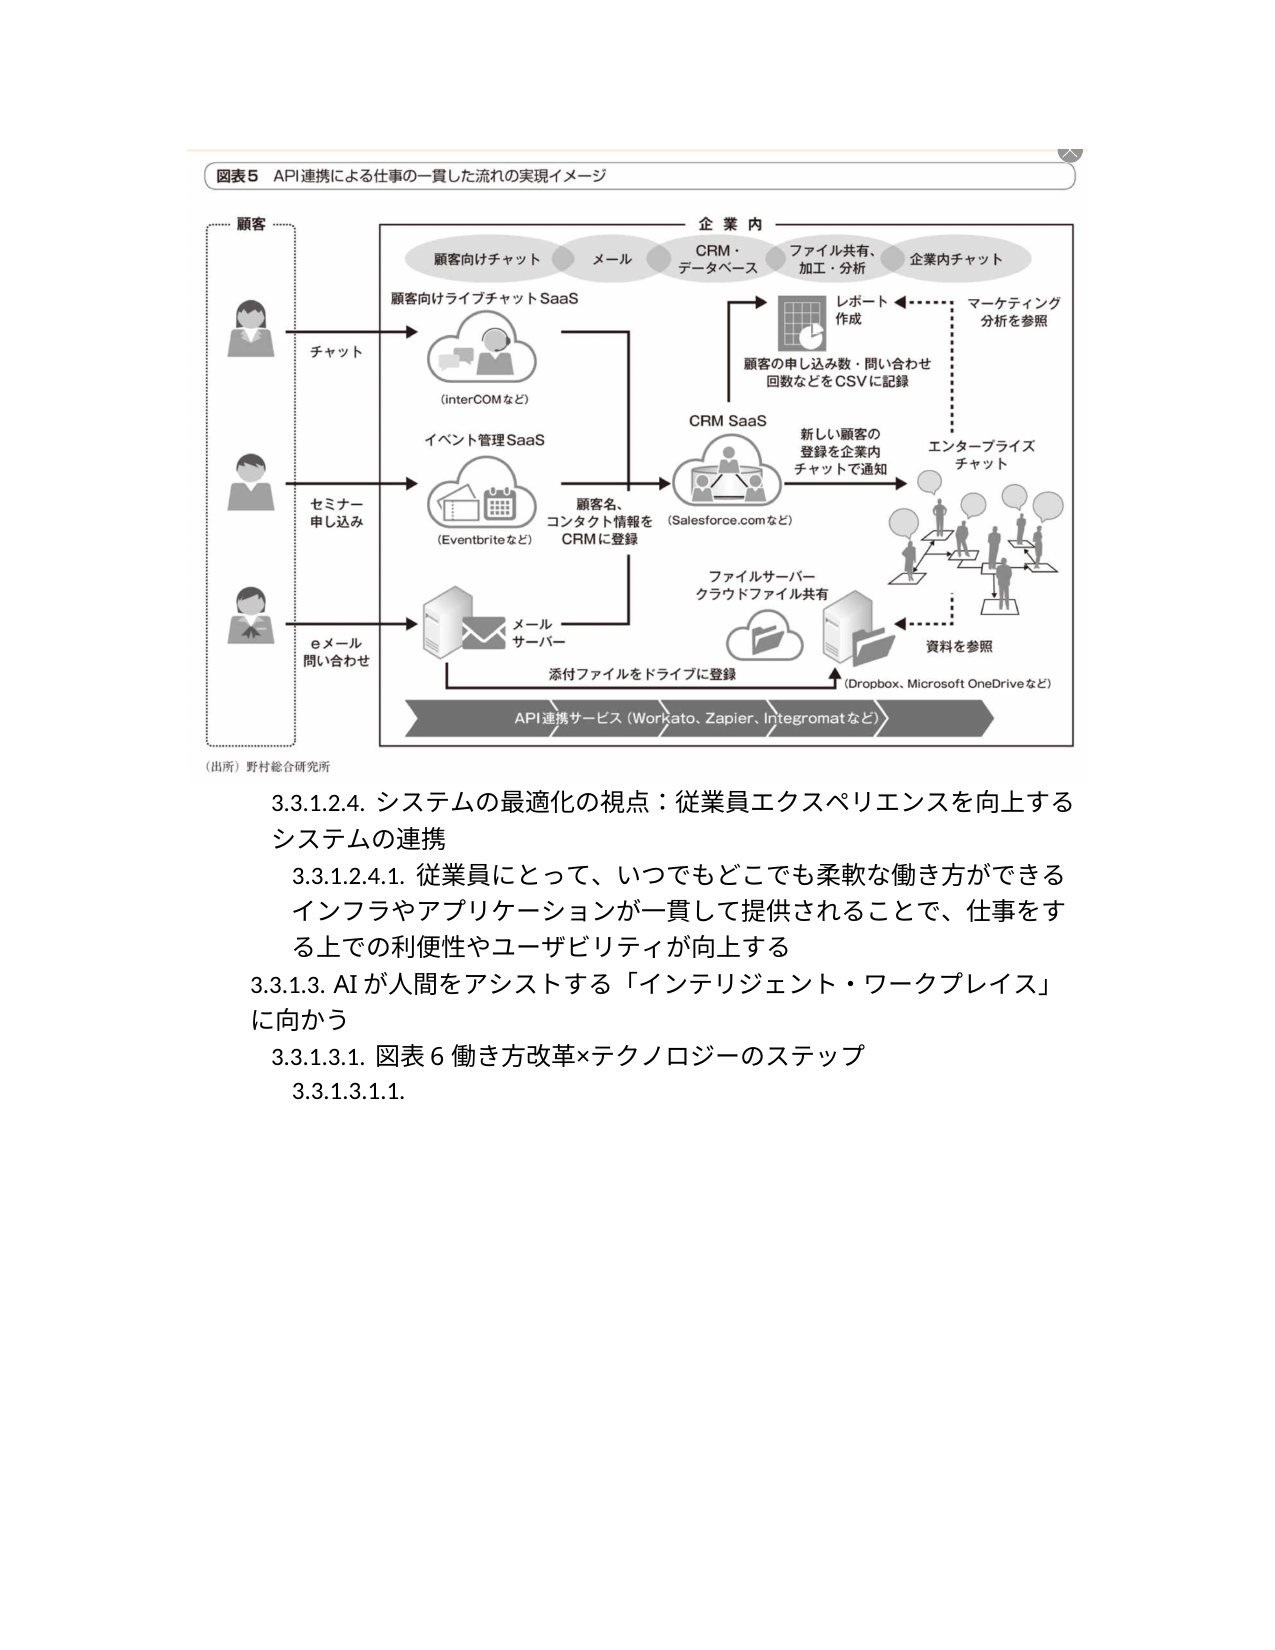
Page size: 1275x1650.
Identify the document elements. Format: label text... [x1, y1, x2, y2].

subtitle 図表6 働き方改革×テクノロジーのステップ [271, 1037, 1087, 1073]
subtitle システムの最適化の視点：従業員エクスペリエンスを向上するシステムの連携 [271, 783, 1087, 855]
subtitle 従業員にとって、いつでもどこでも柔軟な働き方ができるインフラやアプリケーションが一貫して提供されることで、仕事をする上での利便性やユーザビリティが向上する [292, 855, 1087, 964]
subtitle AIが人間をアシストする「インテリジェント・ワークプレイス」に向かう [250, 964, 1087, 1037]
picture [187, 149, 1088, 783]
